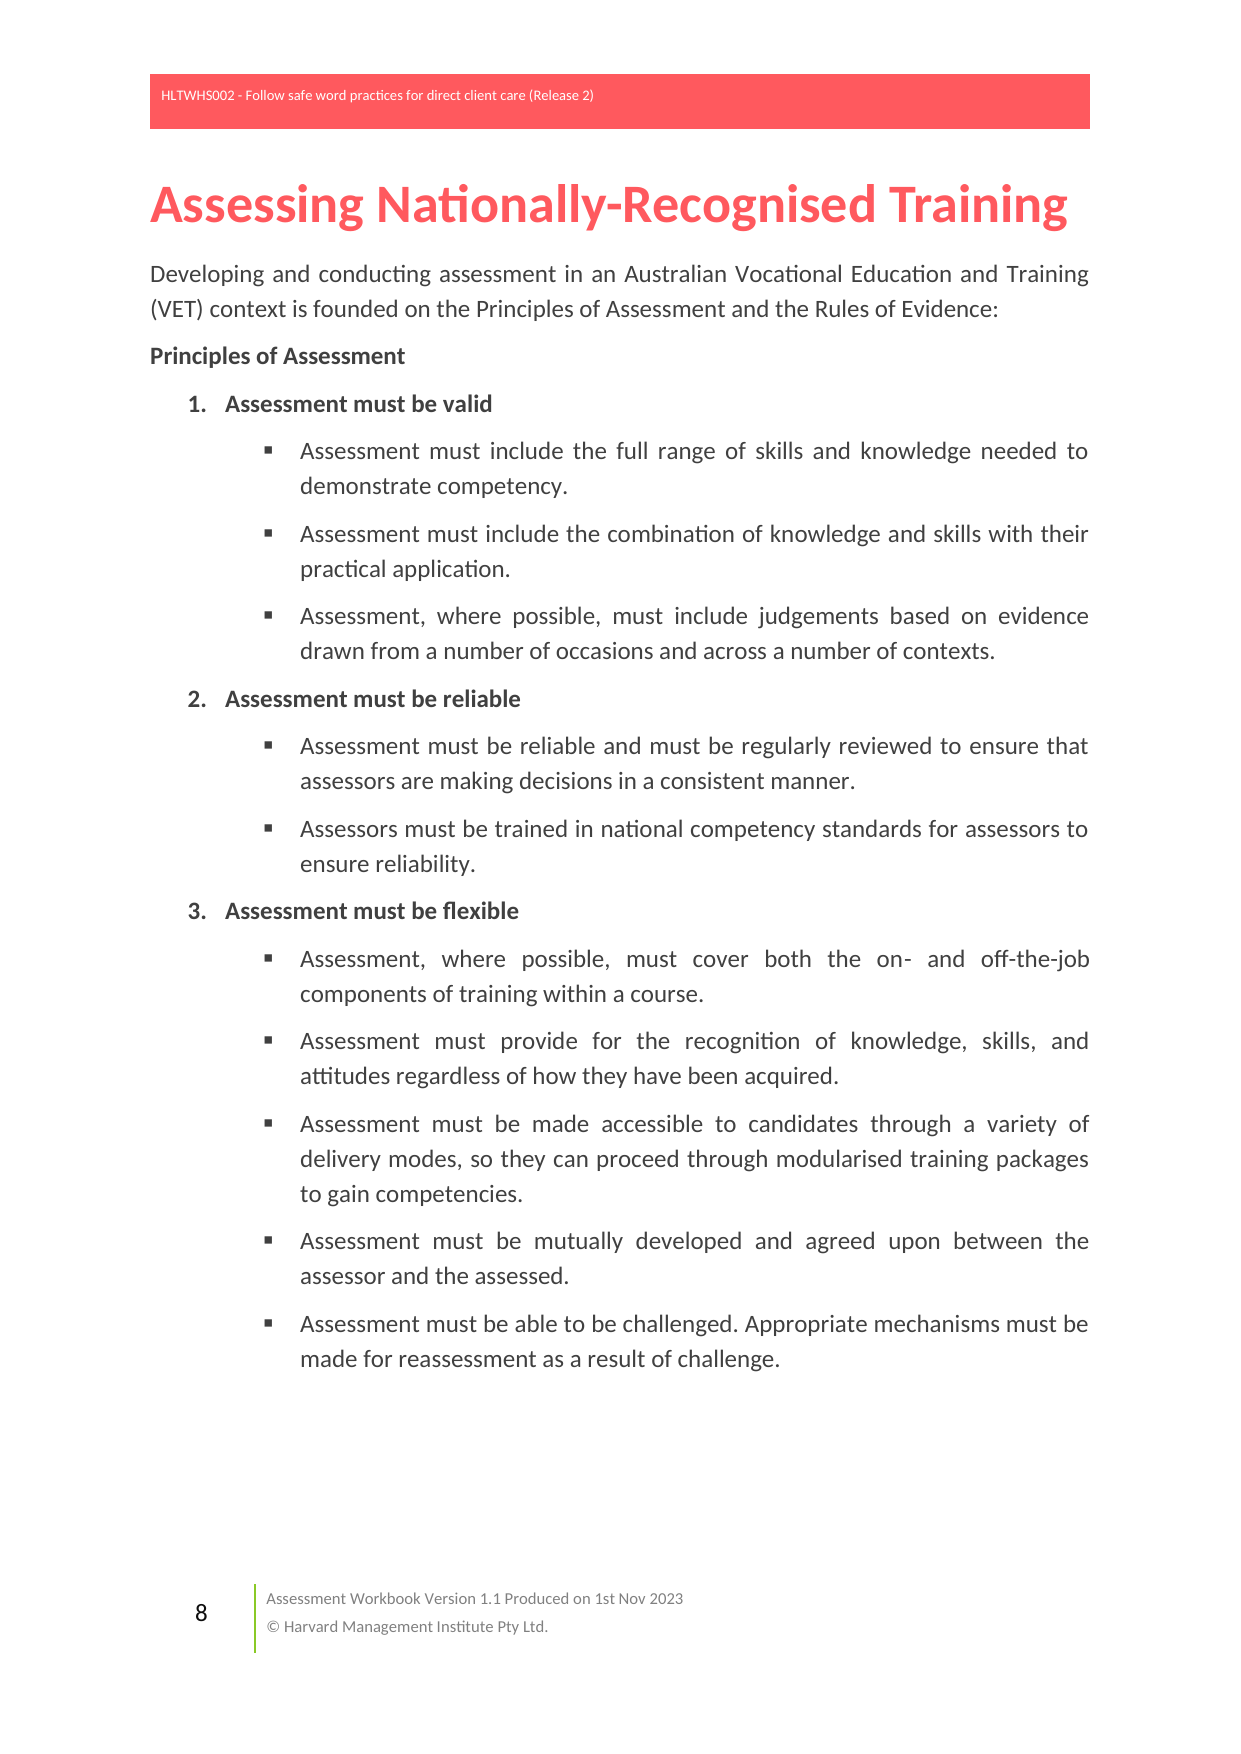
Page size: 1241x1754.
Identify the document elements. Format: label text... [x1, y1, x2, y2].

list Assessment must be valid [187, 388, 1090, 418]
subtitle Assessing Nationally-Recognised Training [150, 169, 1090, 236]
list Assessment, where possible, must include judgements based on evidence drawn from a number of occasions and across a number of contexts. [262, 600, 1090, 666]
list Assessment must be made accessible to candidates through a variety of delivery modes, so they can proceed through modularised training packages to gain competencies. [262, 1108, 1090, 1208]
list Assessors must be trained in national competency standards for assessors to ensure reliability. [262, 813, 1090, 878]
list Assessment, where possible, must cover both the on- and off-the-job components of training within a course. [262, 943, 1090, 1008]
list Assessment must be reliable and must be regularly reviewed to ensure that assessors are making decisions in a consistent manner. [262, 730, 1090, 796]
list Assessment must provide for the recognition of knowledge, skills, and attitudes regardless of how they have been acquired. [262, 1025, 1090, 1091]
list Assessment must be flexible [187, 895, 1090, 926]
list Assessment must include the combination of knowledge and skills with their practical application. [262, 518, 1090, 583]
list Assessment must be able to be challenged. Appropriate mechanisms must be made for reassessment as a result of challenge. [262, 1308, 1090, 1373]
list Assessment must be reliable [187, 683, 1090, 713]
list Assessment must include the full range of skills and knowledge needed to demonstrate competency. [262, 435, 1090, 501]
text Developing and conducting assessment in an Australian Vocational Education and Training (VET) context is founded on the Principles of Assessment and the Rules of Evidence: [150, 258, 1090, 323]
list Assessment must be mutually developed and agreed upon between the assessor and the assessed. [262, 1225, 1090, 1291]
text Principles of Assessment [150, 340, 1090, 371]
